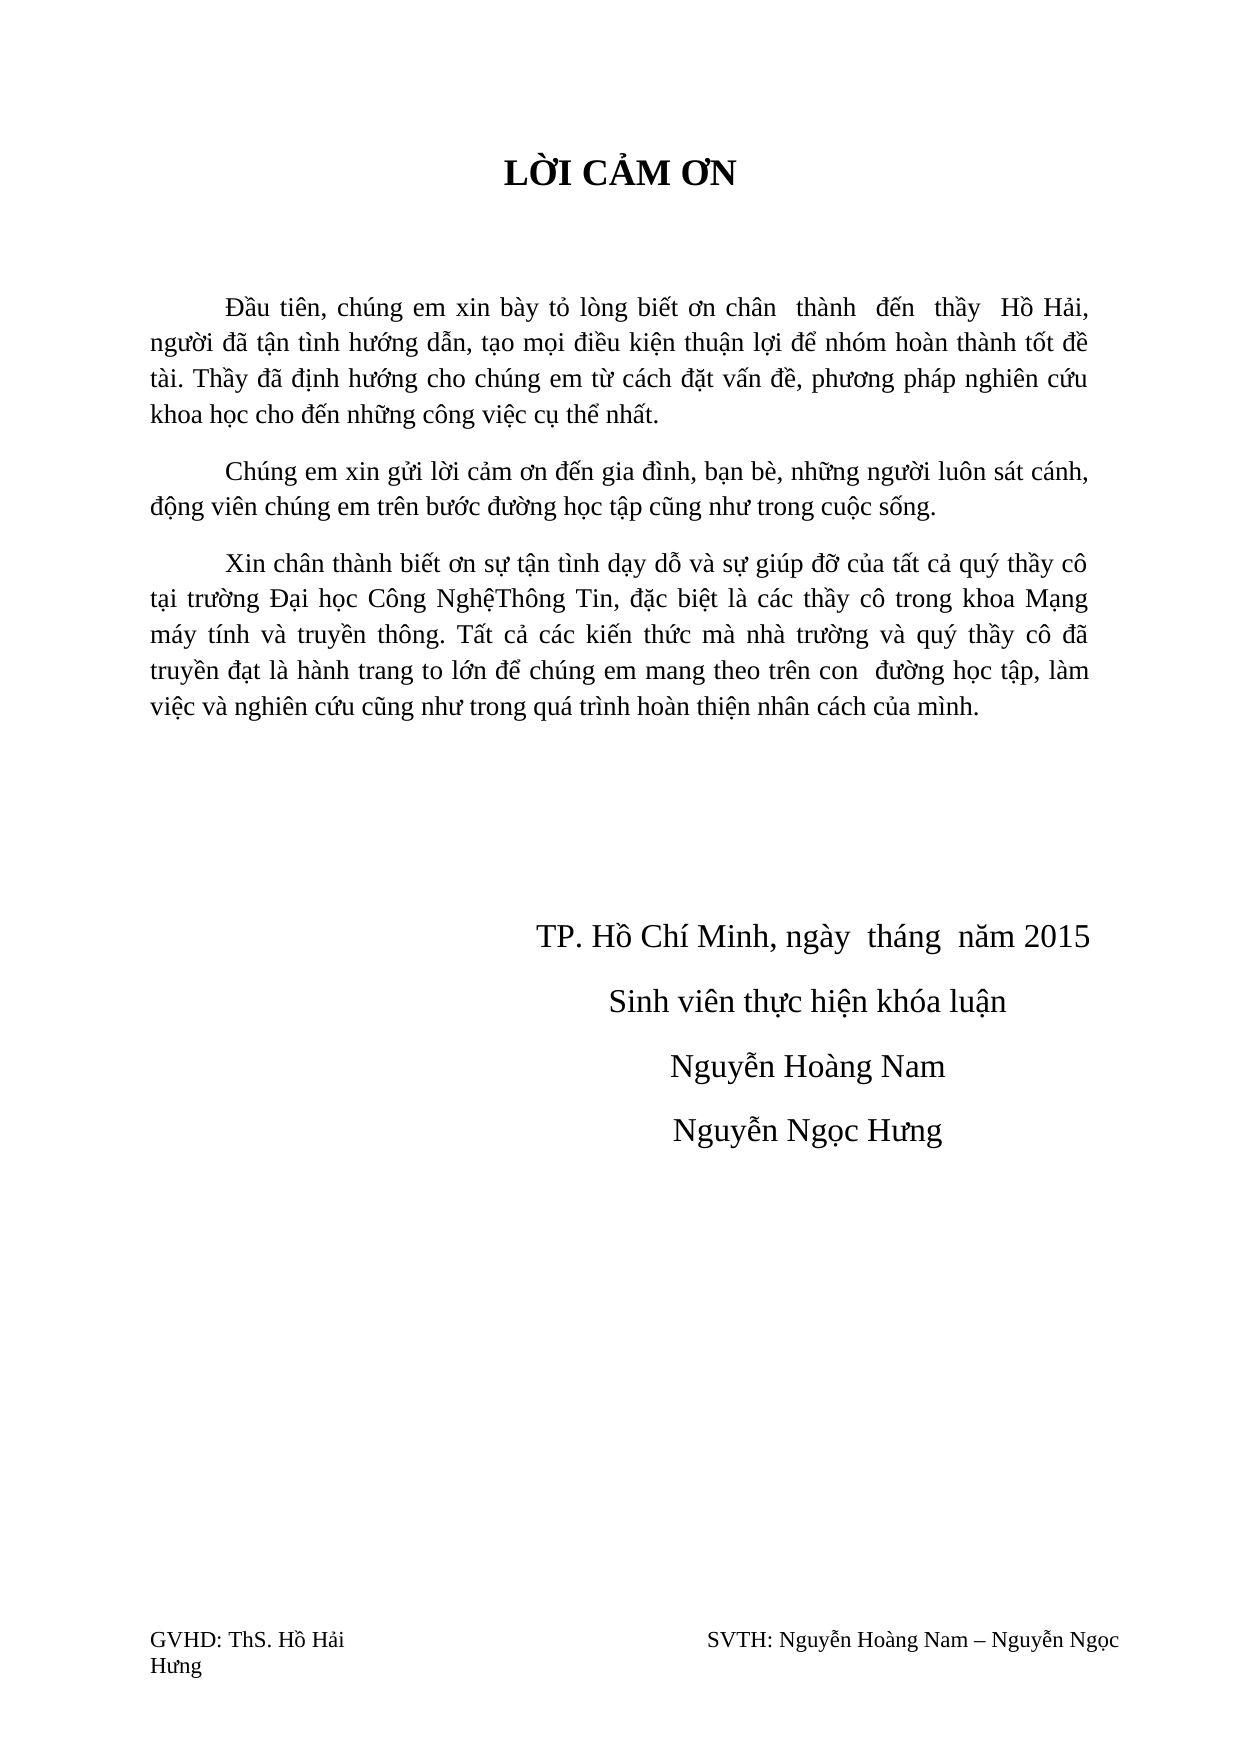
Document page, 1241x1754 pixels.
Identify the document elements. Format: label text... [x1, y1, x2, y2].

text Xin chân thành biết ơn sự tận tình dạy dỗ và sự giúp đỡ của tất cả quý thầy cô tại trường Đại học Công NghệThông Tin, đặc biệt là các thầy cô trong khoa Mạng máy tính và truyền thông. Tất cả các kiến thức mà nhà trường và quý thầy cô đã truyền đạt là hành trang to lớn để chúng em mang theo trên con đường học tập, làm việc và nghiên cứu cũng như trong quá trình hoàn thiện nhân cách của mình. [150, 547, 1090, 721]
text Chúng em xin gửi lời cảm ơn đến gia đình, bạn bè, những người luôn sát cánh, động viên chúng em trên bước đường học tập cũng như trong cuộc sống. [150, 454, 1090, 521]
text Sinh viên thực hiện khóa luận [450, 981, 1090, 1019]
text LỜI CẢM ƠN [150, 150, 1090, 193]
text Nguyễn Ngọc Hưng [450, 1111, 1090, 1149]
text Nguyễn Hoàng Nam [450, 1046, 1090, 1084]
text TP. Hồ Chí Minh, ngày tháng năm 2015 [150, 916, 1090, 954]
text Đầu tiên, chúng em xin bày tỏ lòng biết ơn chân thành đến thầy Hồ Hải, người đã tận tình hướng dẫn, tạo mọi điều kiện thuận lợi để nhóm hoàn thành tốt đề tài. Thầy đã định hướng cho chúng em từ cách đặt vấn đề, phương pháp nghiên cứu khoa học cho đến những công việc cụ thể nhất. [150, 291, 1090, 429]
